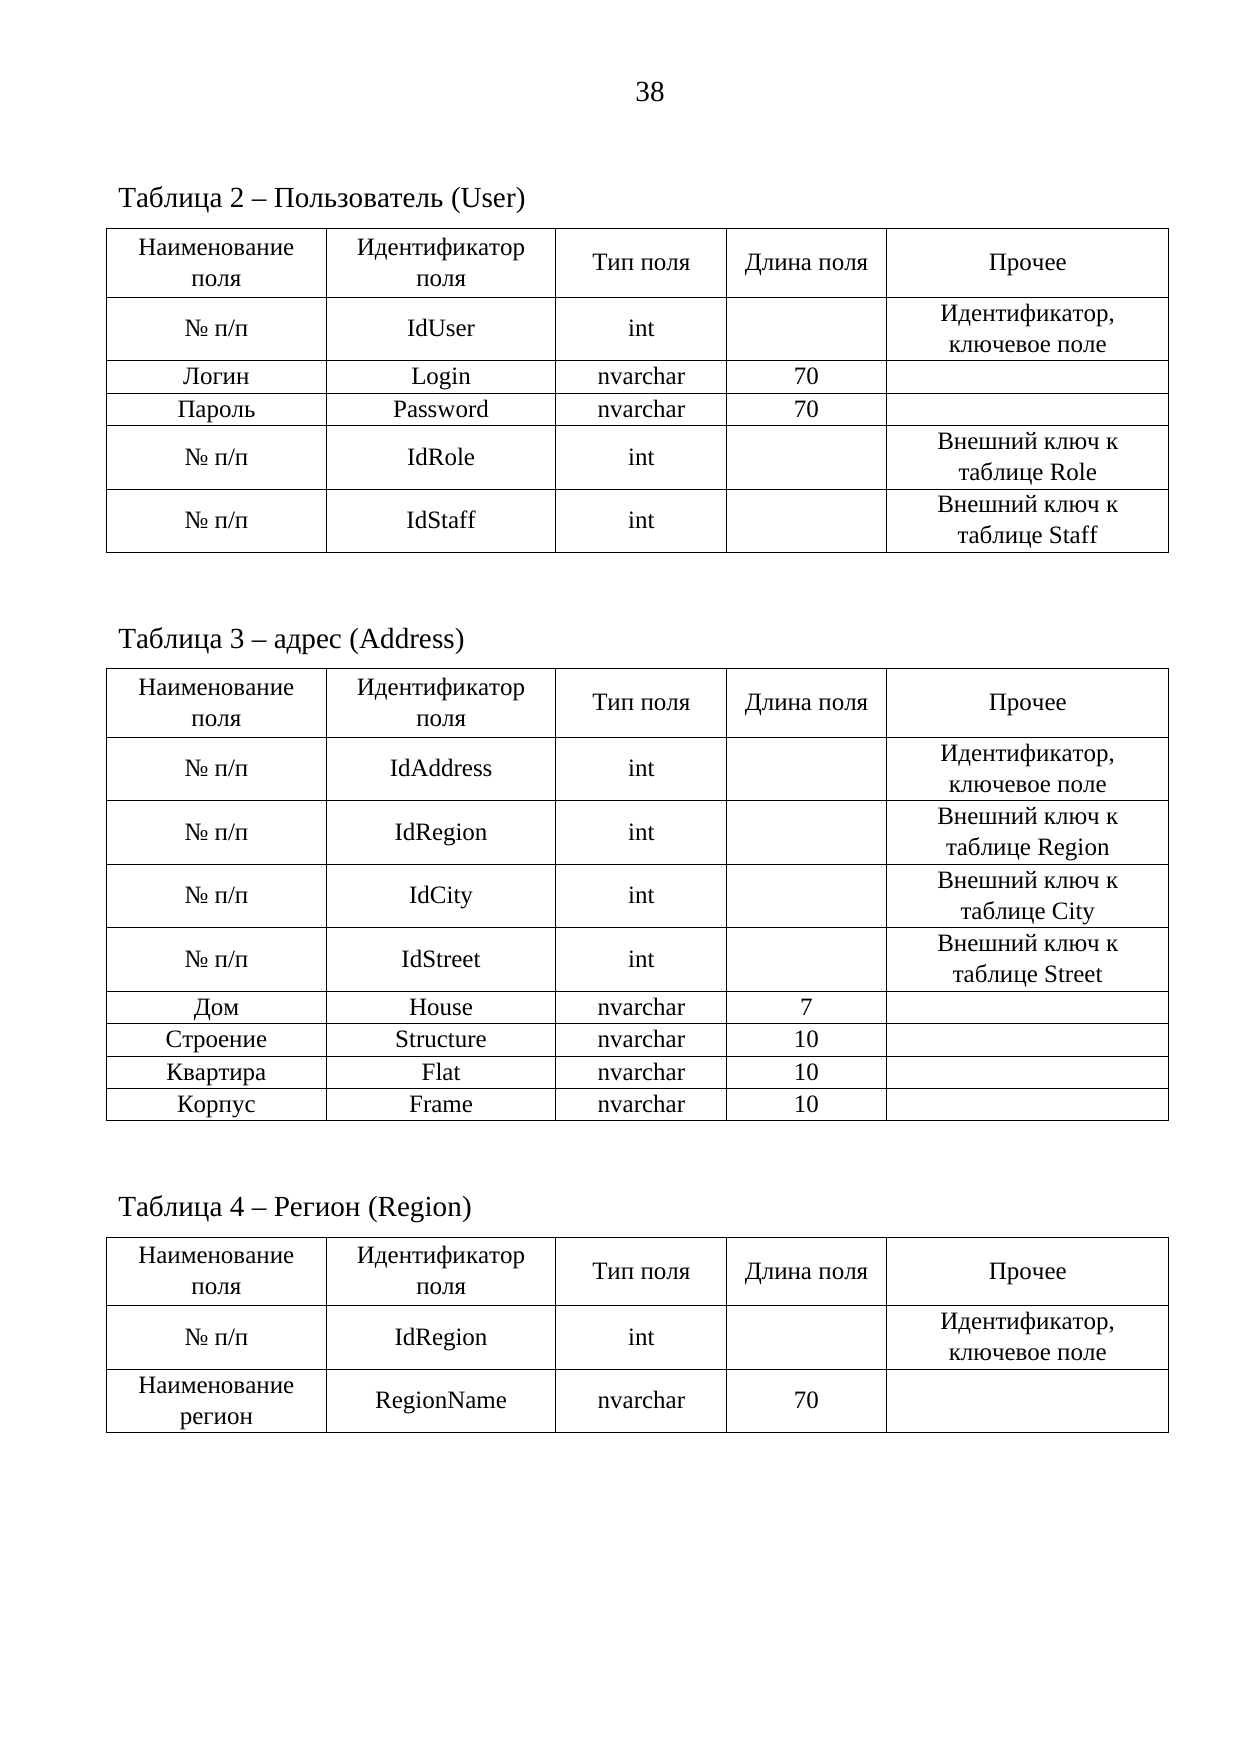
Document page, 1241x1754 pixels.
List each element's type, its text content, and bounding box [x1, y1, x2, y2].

table_cell [887, 1089, 1168, 1120]
table_cell Login [327, 361, 555, 393]
table_cell 10 [727, 1057, 886, 1088]
table_cell Корпус [107, 1089, 326, 1120]
table_cell [887, 394, 1168, 425]
table_cell nvarchar [556, 992, 726, 1023]
table_cell IdRole [327, 426, 555, 488]
table_cell int [556, 738, 726, 800]
table_header Прочее [887, 669, 1168, 737]
table_cell House [327, 992, 555, 1023]
table_cell Flat [327, 1057, 555, 1088]
table_header Наименование поля [107, 1238, 326, 1305]
table_header Наименование поля [107, 669, 326, 737]
table_cell № п/п [107, 928, 326, 991]
table_header Длина поля [727, 1238, 886, 1305]
table_cell [727, 1306, 886, 1369]
table_cell [887, 1024, 1168, 1056]
table_cell Пароль [107, 394, 326, 425]
table_cell Логин [107, 361, 326, 393]
table_cell int [556, 426, 726, 488]
table_header Прочее [887, 1238, 1168, 1305]
table_cell Внешний ключ к таблице Region [887, 801, 1168, 864]
table_cell [727, 490, 886, 552]
table_header Тип поля [556, 229, 726, 297]
table_header Идентификатор поля [327, 1238, 555, 1305]
table_cell Строение [107, 1024, 326, 1056]
table_cell № п/п [107, 738, 326, 800]
table_cell [727, 801, 886, 864]
table_cell Дом [107, 992, 326, 1023]
table_cell Наименование регион [107, 1370, 326, 1432]
table_cell IdStaff [327, 490, 555, 552]
table_cell 70 [727, 394, 886, 425]
table_cell № п/п [107, 298, 326, 360]
table_cell Внешний ключ к таблице Role [887, 426, 1168, 488]
table_cell IdCity [327, 865, 555, 927]
table_cell Идентификатор, ключевое поле [887, 1306, 1168, 1369]
table_cell 70 [727, 1370, 886, 1432]
table_header Тип поля [556, 1238, 726, 1305]
table_cell nvarchar [556, 361, 726, 393]
text Таблица 3 – адрес (Address) [118, 279, 1181, 654]
table_cell Идентификатор, ключевое поле [887, 738, 1168, 800]
table_cell nvarchar [556, 1089, 726, 1120]
table_cell int [556, 865, 726, 927]
table_cell nvarchar [556, 394, 726, 425]
table_cell № п/п [107, 865, 326, 927]
table_cell 10 [727, 1024, 886, 1056]
table_cell [727, 298, 886, 360]
table_header Идентификатор поля [327, 669, 555, 737]
table_cell [727, 426, 886, 488]
table_cell Идентификатор, ключевое поле [887, 298, 1168, 360]
table_cell № п/п [107, 490, 326, 552]
table_cell [887, 361, 1168, 393]
table_cell Квартира [107, 1057, 326, 1088]
table_header Наименование поля [107, 229, 326, 297]
table_header Тип поля [556, 669, 726, 737]
table_cell № п/п [107, 426, 326, 488]
table_cell IdUser [327, 298, 555, 360]
table_cell Внешний ключ к таблице Staff [887, 490, 1168, 552]
table_cell Password [327, 394, 555, 425]
table_cell int [556, 1306, 726, 1369]
table_cell [887, 992, 1168, 1023]
table_cell int [556, 801, 726, 864]
table_header Длина поля [727, 229, 886, 297]
table_cell Frame [327, 1089, 555, 1120]
table_cell № п/п [107, 1306, 326, 1369]
text Таблица 4 – Регион (Region) [118, 719, 1181, 1223]
table_header Прочее [887, 229, 1168, 297]
table_cell IdAddress [327, 738, 555, 800]
table_cell [727, 738, 886, 800]
table_header Длина поля [727, 669, 886, 737]
table_header Идентификатор поля [327, 229, 555, 297]
table_cell [727, 928, 886, 991]
table_cell № п/п [107, 801, 326, 864]
table_cell 10 [727, 1089, 886, 1120]
table_cell RegionName [327, 1370, 555, 1432]
table_cell Structure [327, 1024, 555, 1056]
table_cell Внешний ключ к таблице City [887, 865, 1168, 927]
table_cell Внешний ключ к таблице Street [887, 928, 1168, 991]
table_cell IdStreet [327, 928, 555, 991]
table_cell [887, 1057, 1168, 1088]
table_cell nvarchar [556, 1057, 726, 1088]
table_cell nvarchar [556, 1370, 726, 1432]
table_cell [727, 865, 886, 927]
table_cell IdRegion [327, 1306, 555, 1369]
table_cell int [556, 490, 726, 552]
text Таблица 2 – Пользователь (User) [118, 181, 1181, 214]
table_cell 7 [727, 992, 886, 1023]
table_cell nvarchar [556, 1024, 726, 1056]
table_cell int [556, 298, 726, 360]
table_cell int [556, 928, 726, 991]
table_cell IdRegion [327, 801, 555, 864]
table_cell 70 [727, 361, 886, 393]
table_cell [887, 1370, 1168, 1432]
